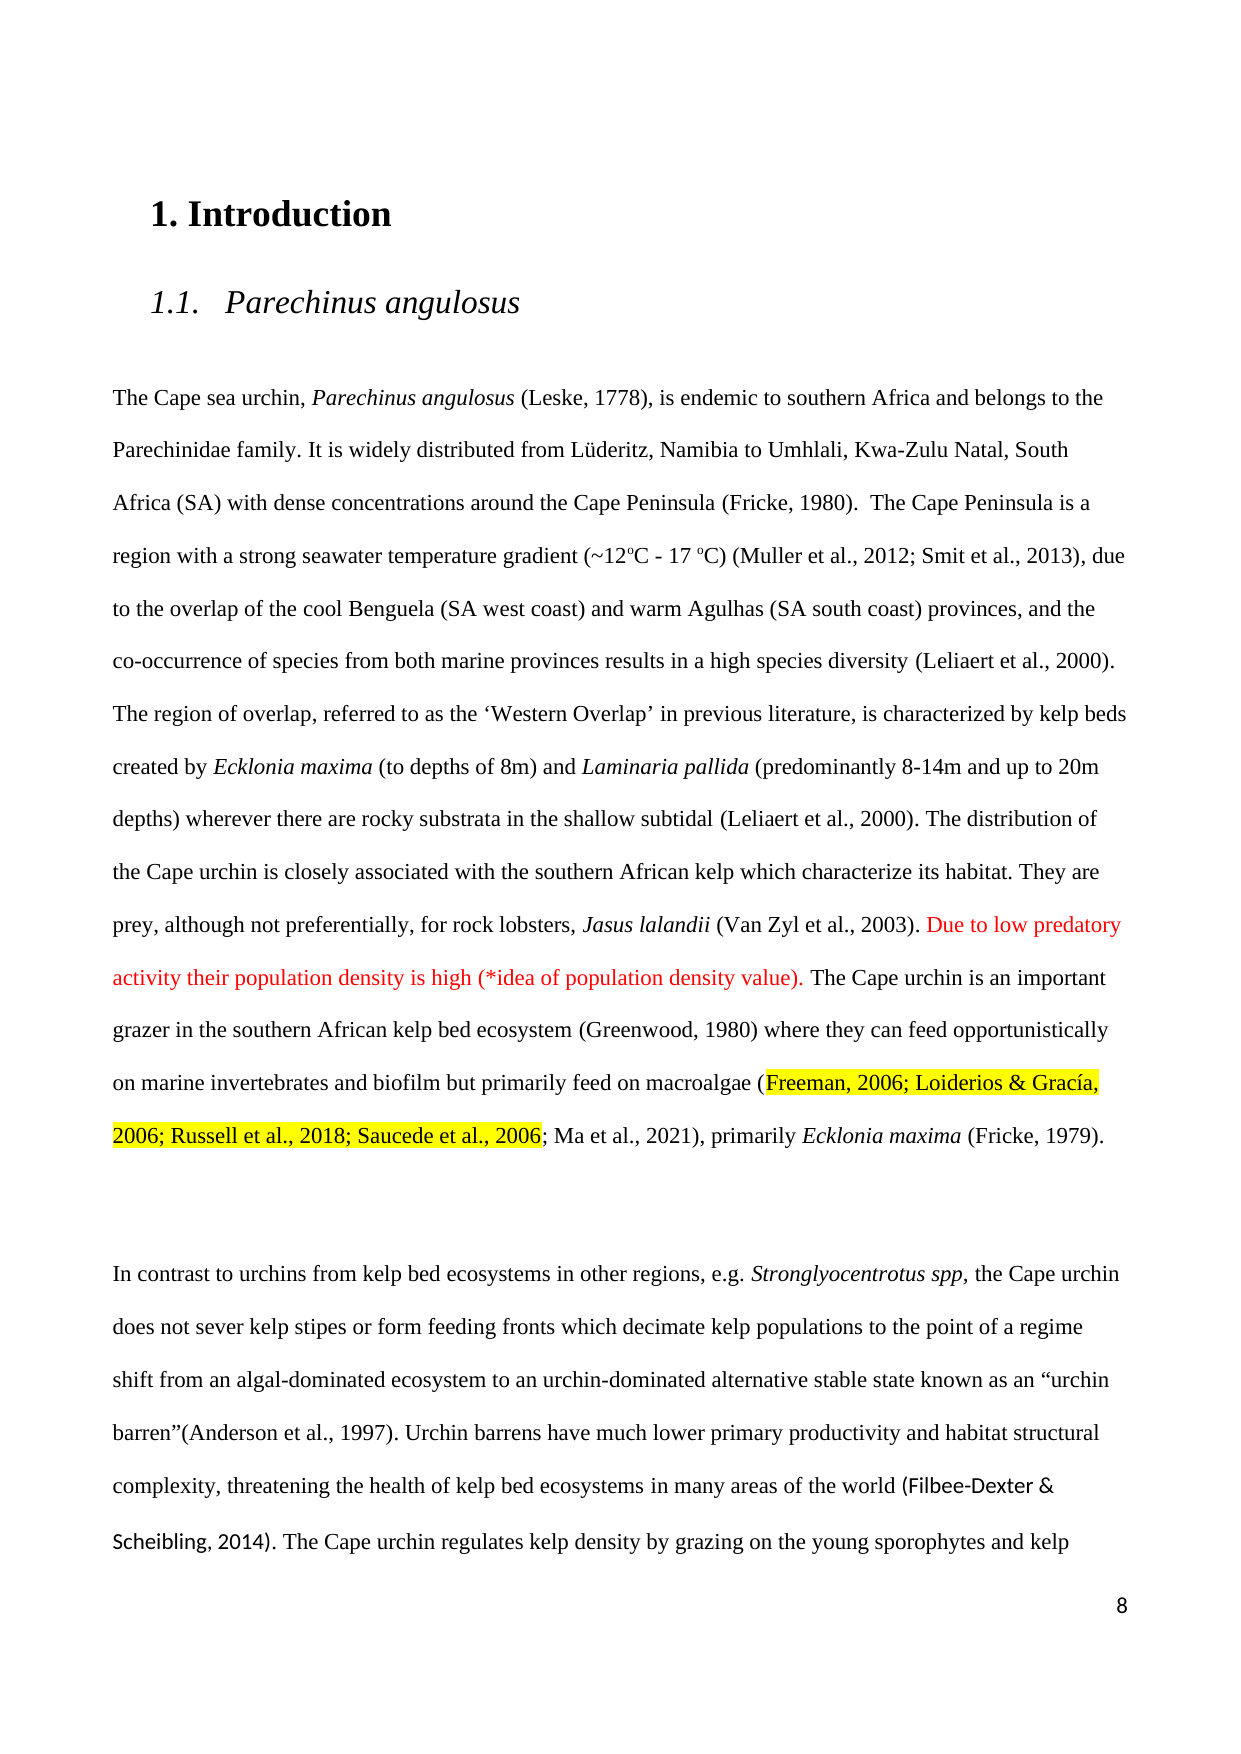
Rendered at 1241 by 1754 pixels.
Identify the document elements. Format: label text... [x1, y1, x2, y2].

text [112, 1260, 1128, 1555]
subtitle Parechinus angulosus [150, 282, 1128, 320]
subtitle Introduction [150, 192, 1128, 235]
text The Cape sea urchin, Parechinus angulosus (Leske, 1778), is endemic to southern Africa and belongs to the Parechinidae family. It is widely distributed from Lüderitz, Namibia to Umhlali, Kwa-Zulu Natal, South Africa (SA) with dense concentrations around the Cape Peninsula . The Cape Peninsula is a region with a strong seawater temperature gradient (~12oC - 17 oC) , due to the overlap of the cool Benguela (SA west coast) and warm Agulhas (SA south coast) provinces, and the co-occurrence of species from both marine provinces results in a high species diversity . The region of overlap, referred to as the ‘Western Overlap’ in previous literature, is characterized by kelp beds created by Ecklonia maxima (to depths of 8m) and Laminaria pallida (predominantly 8-14m and up to 20m depths) wherever there are rocky substrata in the shallow subtidal . The distribution of the Cape urchin is closely associated with the southern African kelp which characterize its habitat. They are prey, although not preferentially, for rock lobsters, Jasus lalandii . Due to low predatory activity their population density is high (*idea of population density value). The Cape urchin is an important grazer in the southern African kelp bed ecosystem where they can feed opportunistically on marine invertebrates and biofilm but primarily feed on macroalgae (Freeman, 2006; Loiderios & Gracía, 2006; Russell et al., 2018; Saucede et al., 2006; , primarily Ecklonia maxima . [112, 384, 1128, 1148]
